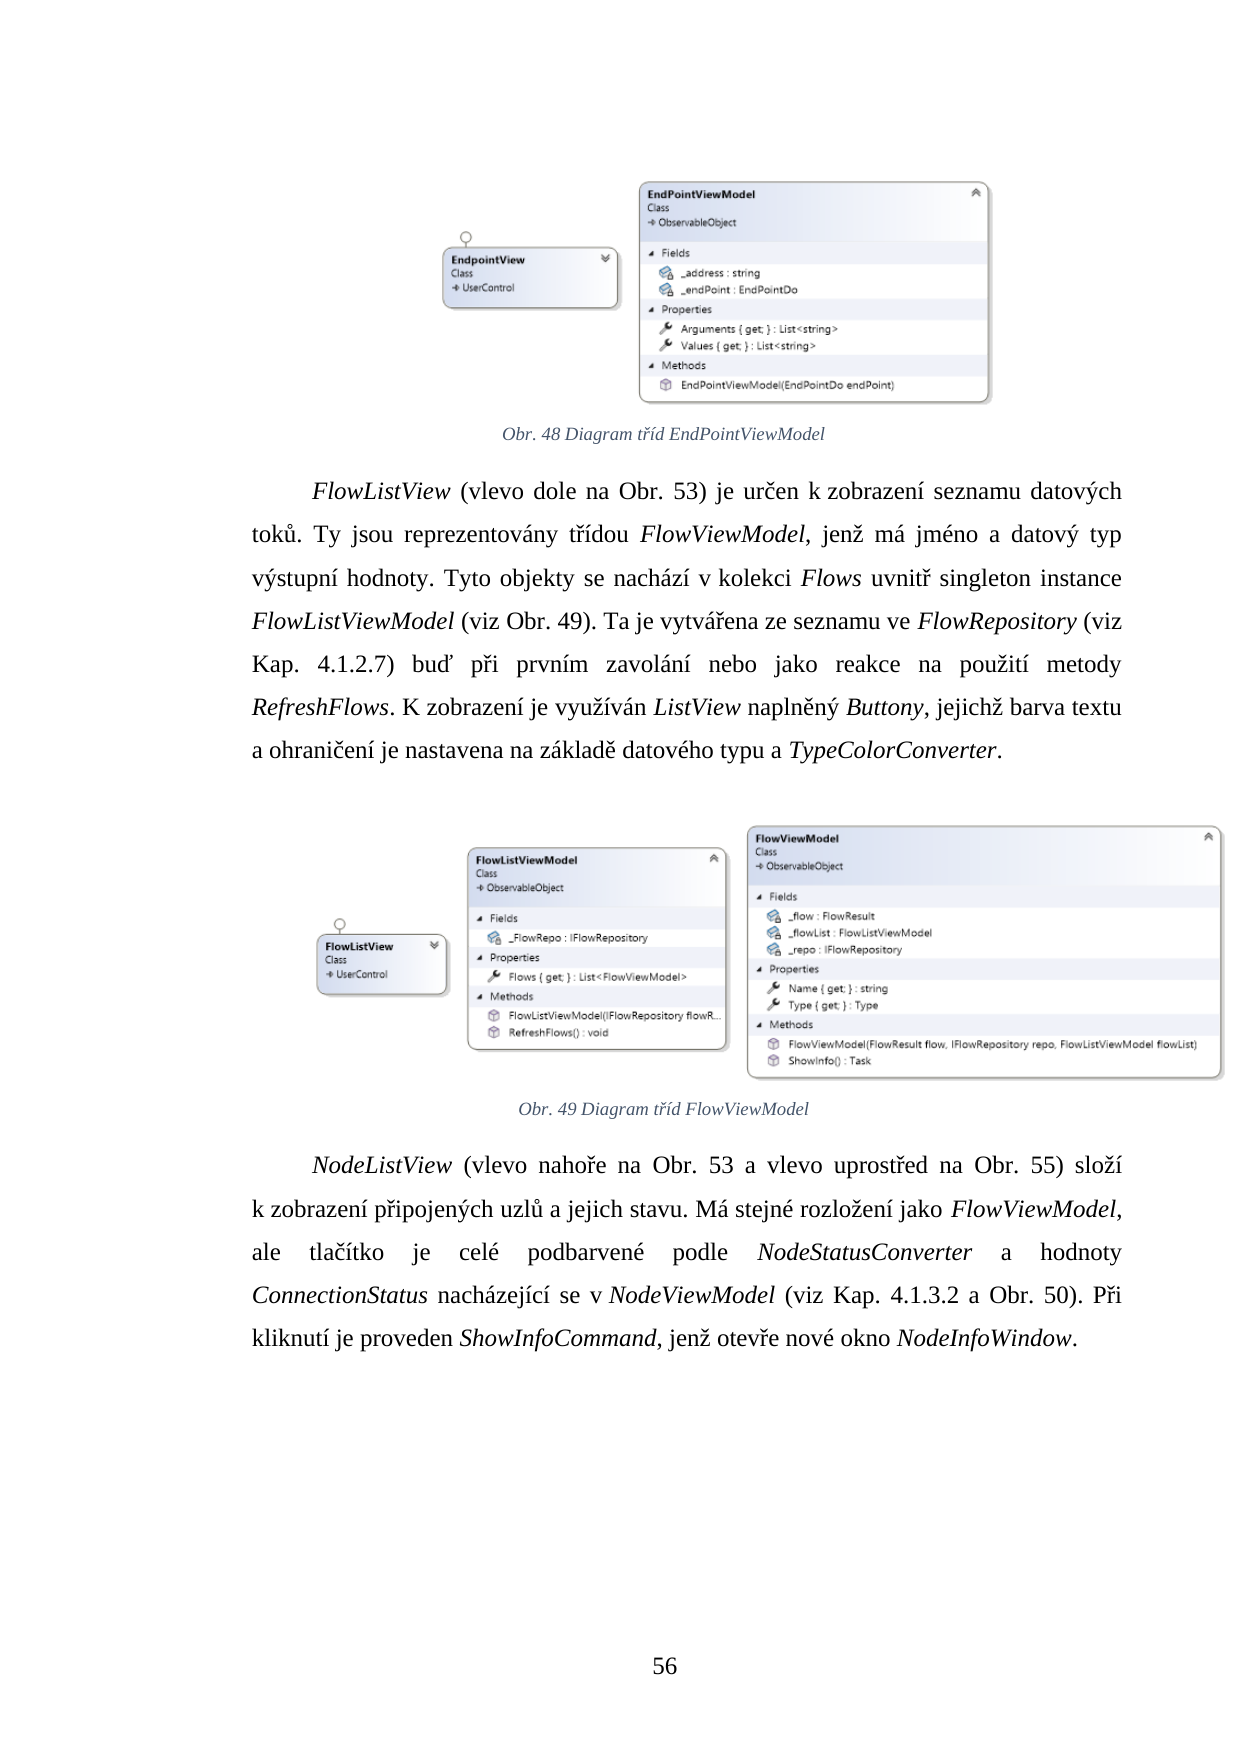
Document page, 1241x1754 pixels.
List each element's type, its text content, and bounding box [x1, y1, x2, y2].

text NodeListView (vlevo nahoře na Obr. 53 a vlevo uprostřed na Obr. 55) složí k zobrazení připojených uzlů a jejich stavu. Má stejné rozložení jako FlowViewModel, ale tlačítko je celé podbarvené podle NodeStatusConverter a hodnoty ConnectionStatus nacházející se v NodeViewModel (viz Kap. 4.1.3.2 a Obr. 50). Při kliknutí je proveden ShowInfoCommand, jenž otevře nové okno NodeInfoWindow. [252, 1151, 1122, 1352]
text FlowListView (vlevo dole na Obr. 53) je určen k zobrazení seznamu datových toků. Ty jsou reprezentovány třídou FlowViewModel, jenž má jméno a datový typ výstupní hodnoty. Tyto objekty se nachází v kolekci Flows uvnitř singleton instance FlowListViewModel (viz Obr. 49). Ta je vytvářena ze seznamu ve FlowRepository (viz Kap. 4.1.2.7) buď při prvním zavolání nebo jako reakce na použití metody RefreshFlows. K zobrazení je využíván ListView naplněný Buttony, jejichž barva textu a ohraničení je nastavena na základě datového typu a TypeColorConverter. [252, 476, 1122, 764]
picture [311, 821, 1228, 1084]
picture [439, 177, 995, 409]
